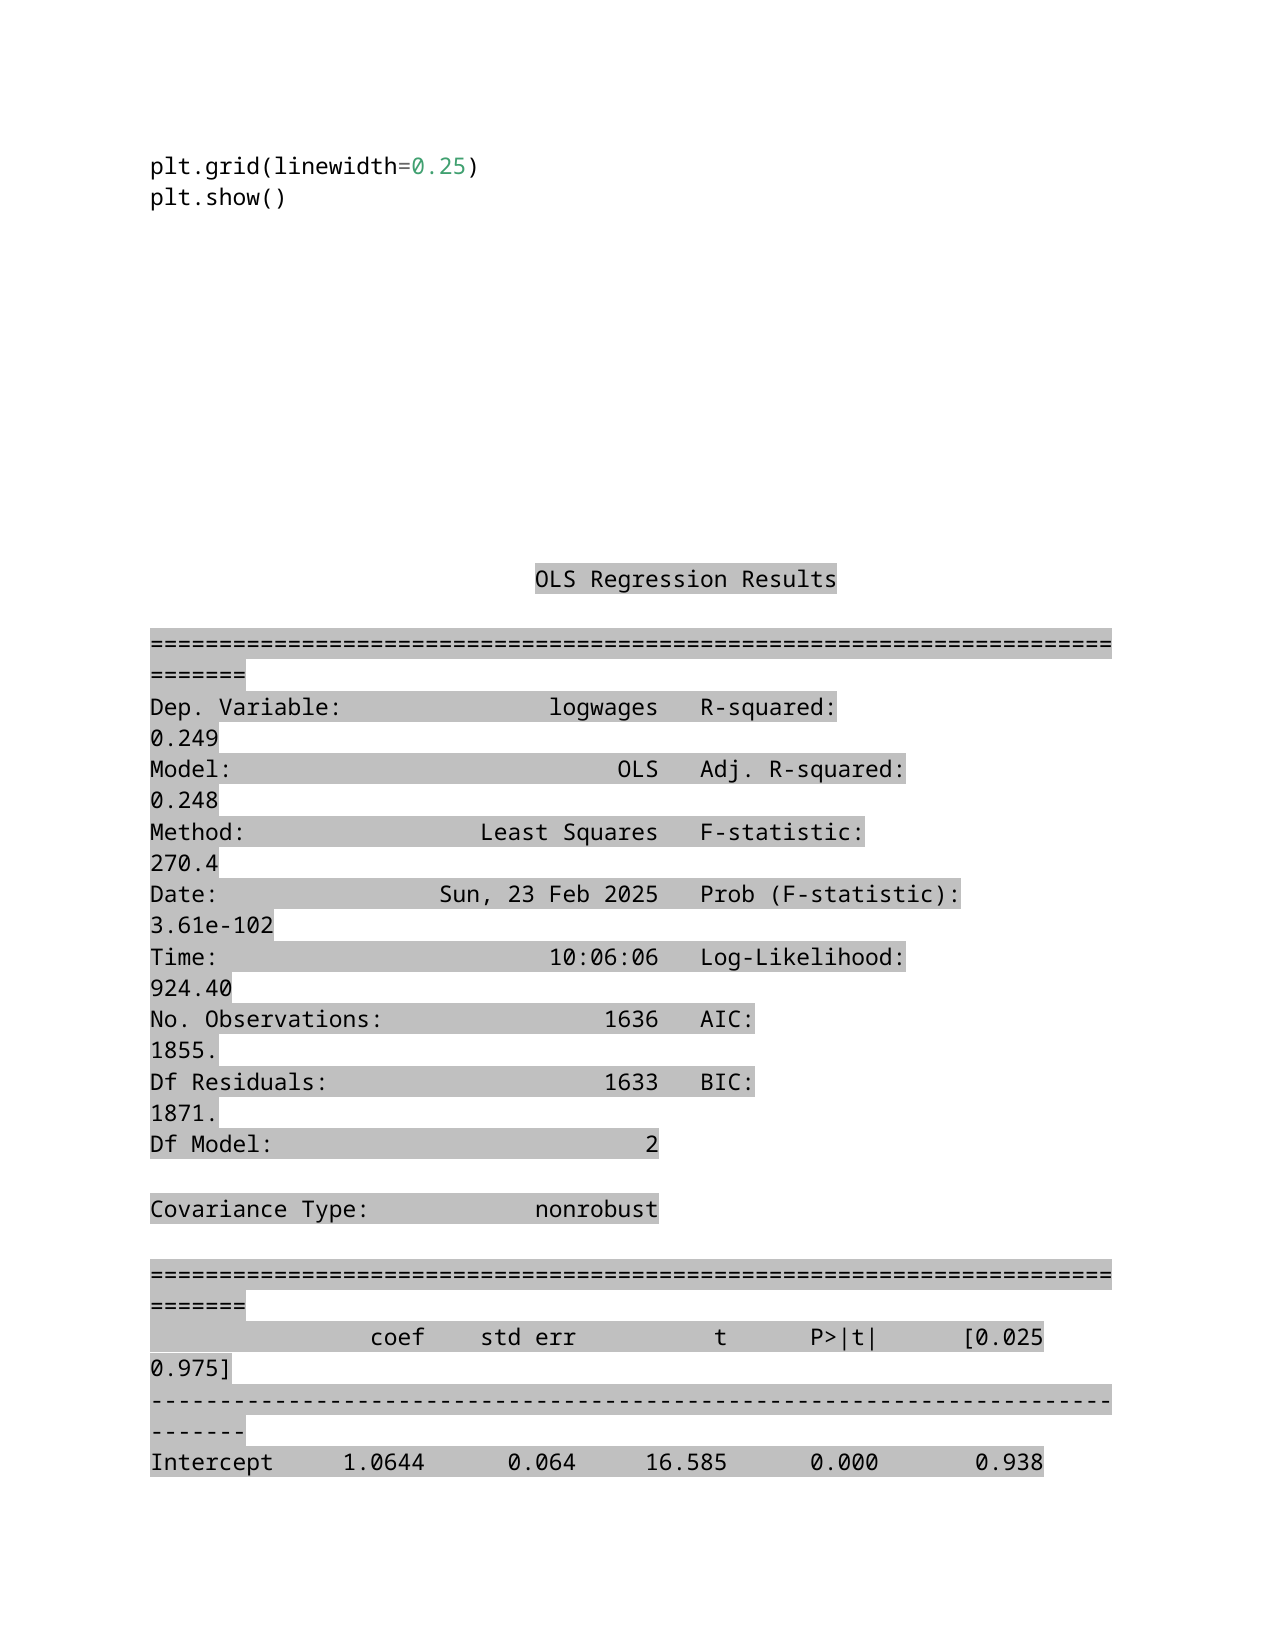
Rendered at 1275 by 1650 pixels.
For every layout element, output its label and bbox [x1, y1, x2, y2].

text [150, 150, 1125, 212]
text [150, 563, 1125, 1477]
